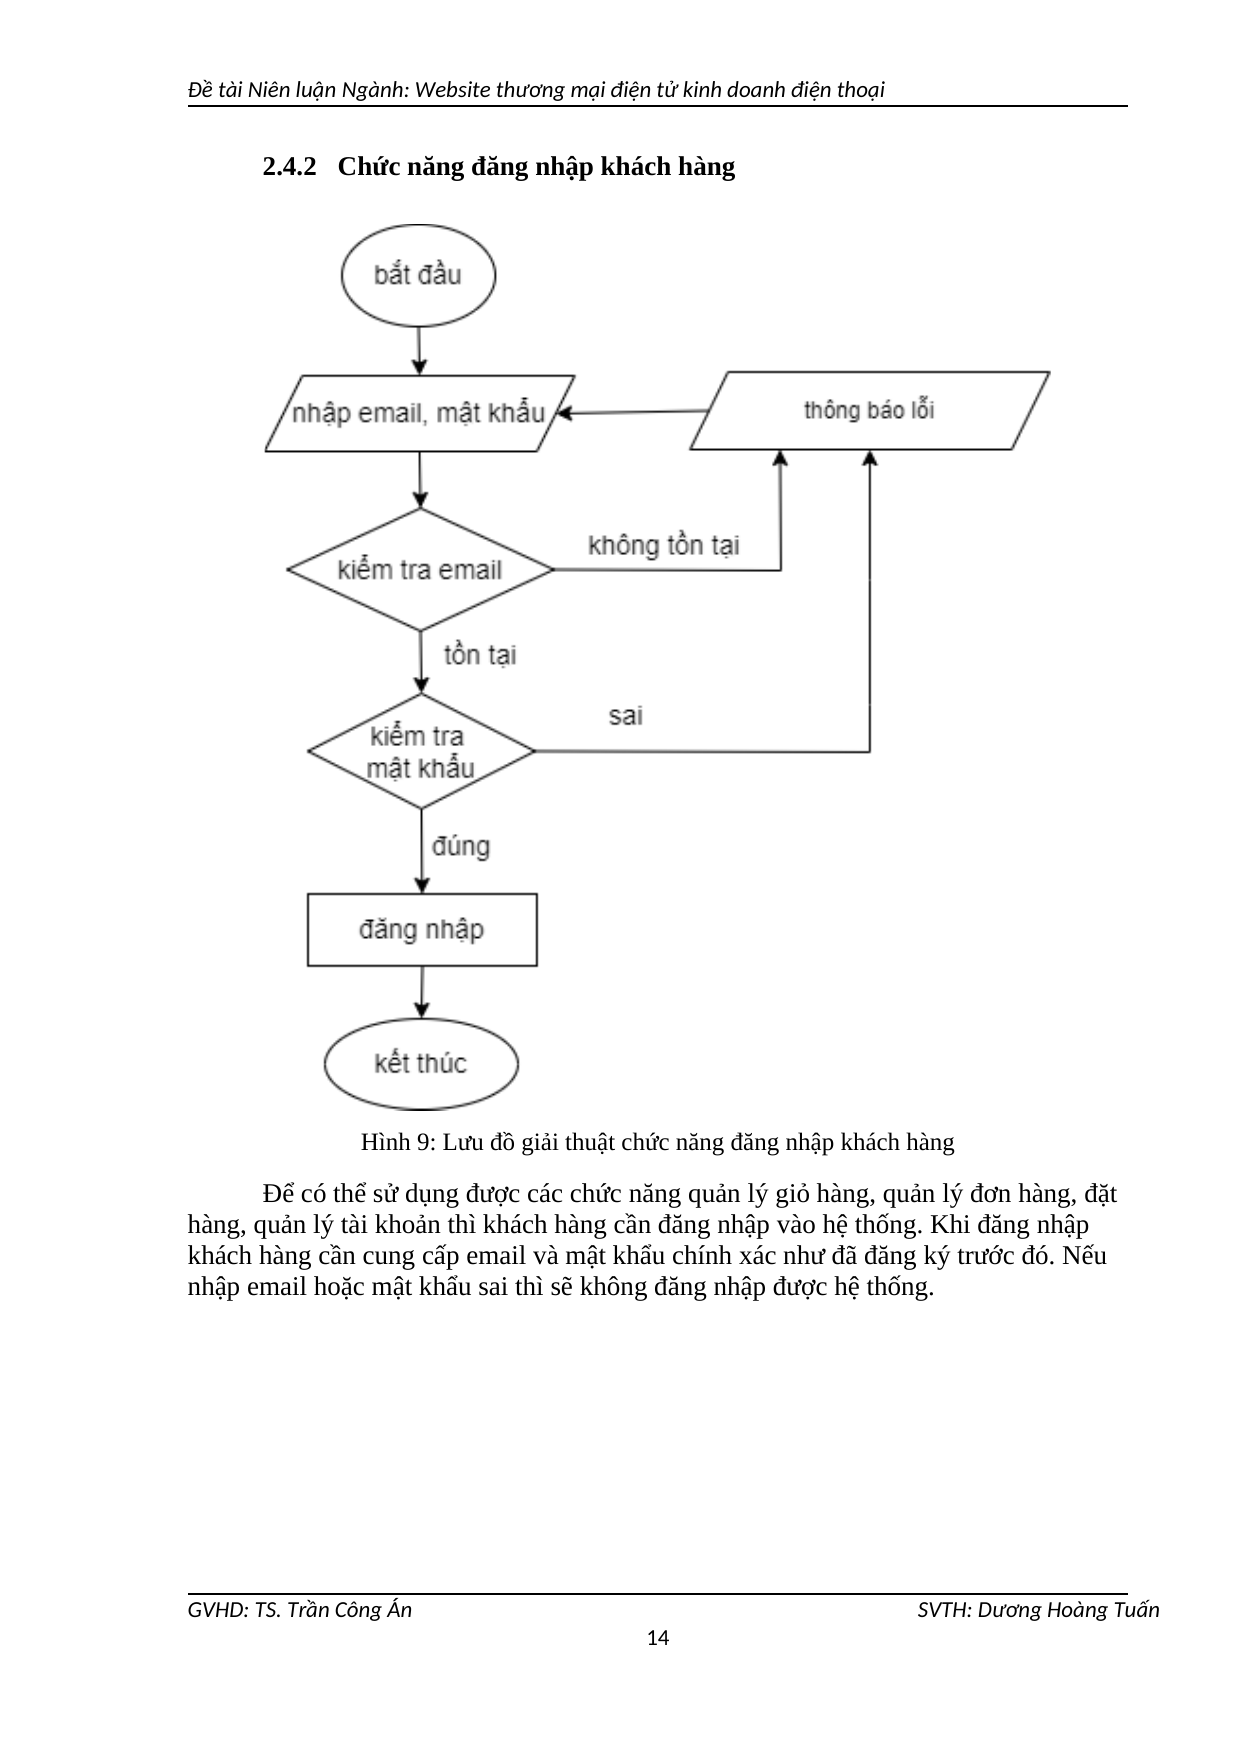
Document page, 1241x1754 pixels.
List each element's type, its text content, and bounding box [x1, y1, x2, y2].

text Để có thể sử dụng được các chức năng quản lý giỏ hàng, quản lý đơn hàng, đặt hàng, quản lý tài khoản thì khách hàng cần đăng nhập vào hệ thống. Khi đăng nhập khách hàng cần cung cấp email và mật khẩu chính xác như đã đăng ký trước đó. Nếu nhập email hoặc mật khẩu sai thì sẽ không đăng nhập được hệ thống. [187, 1177, 1128, 1301]
text Chức năng đăng nhập khách hàng [262, 150, 1128, 181]
text Hình 9: Lưu đồ giải thuật chức năng đăng nhập khách hàng [187, 1127, 1128, 1156]
picture [264, 224, 1051, 1111]
